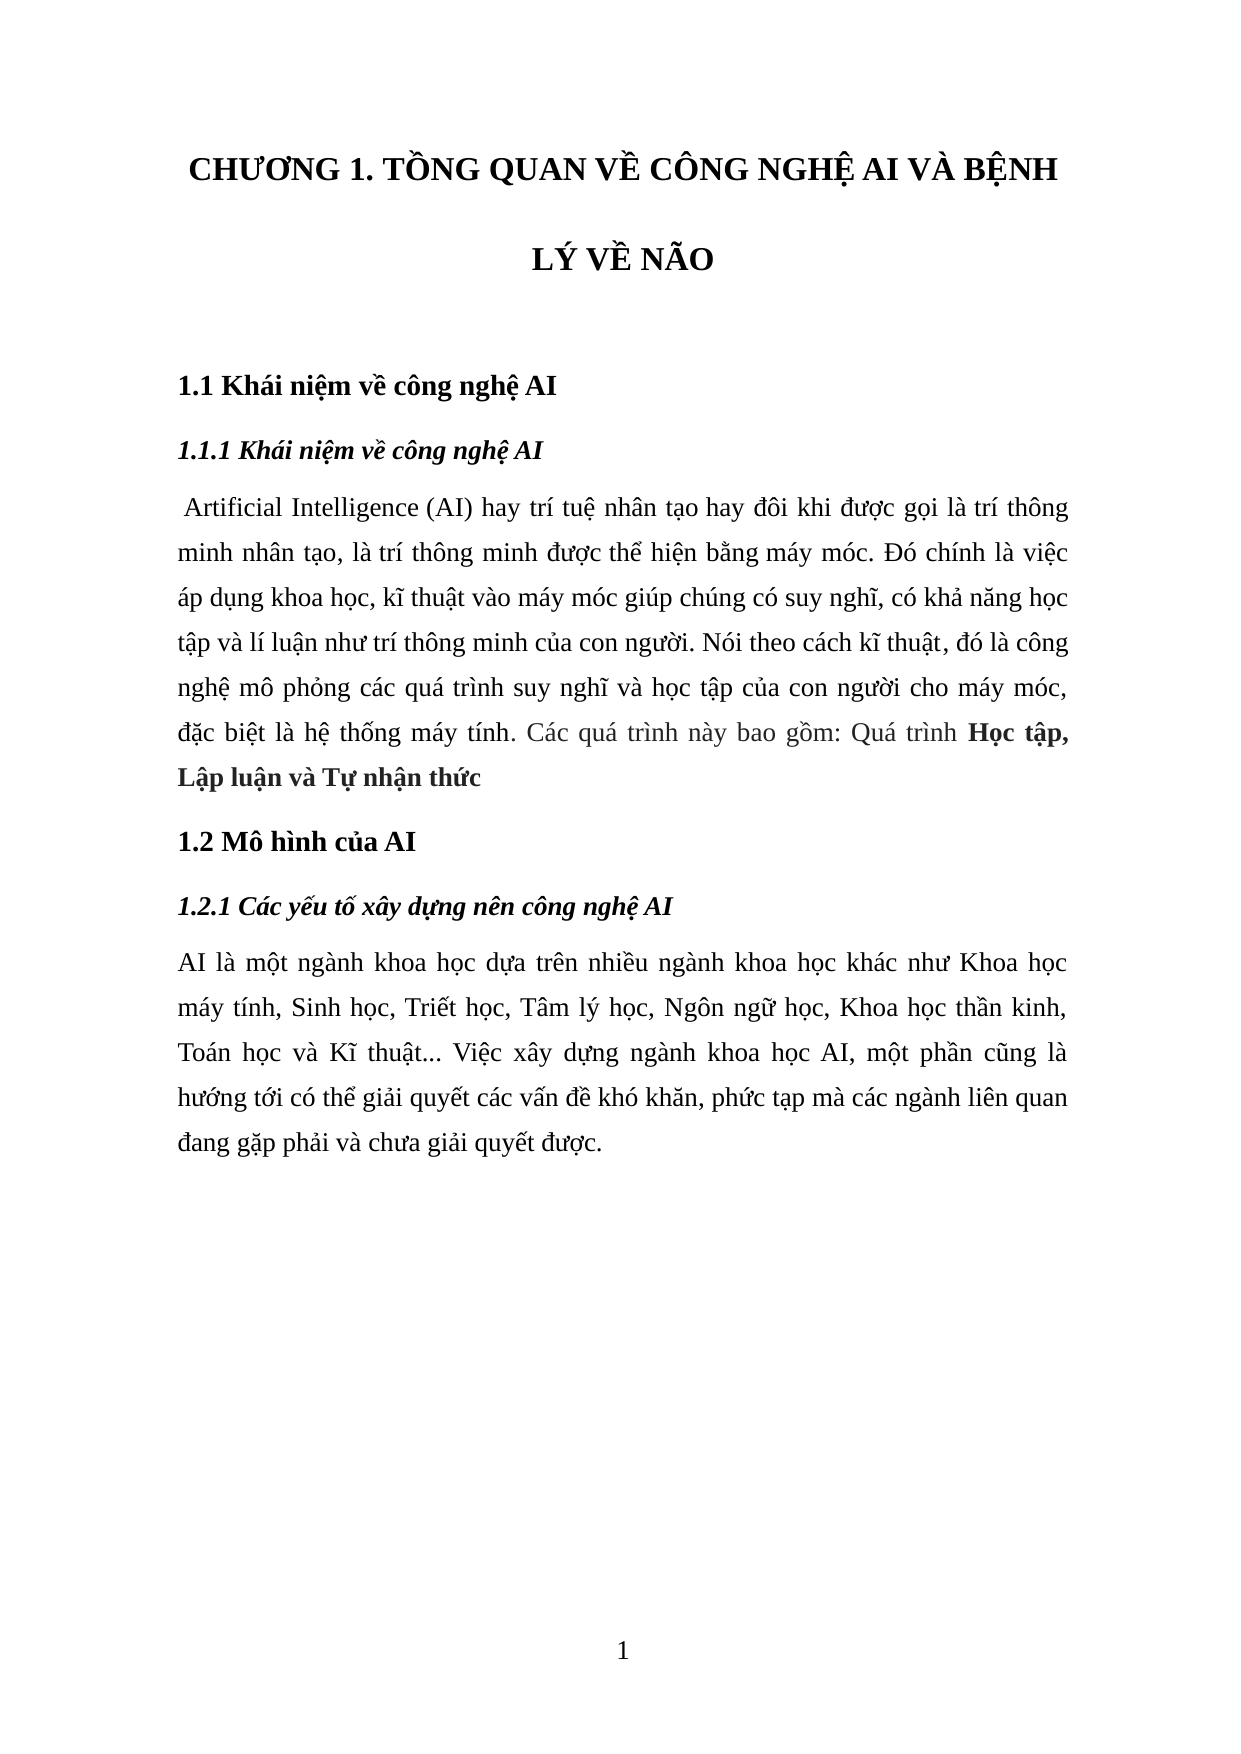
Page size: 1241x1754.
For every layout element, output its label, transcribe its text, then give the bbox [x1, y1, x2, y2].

subtitle TỒNG QUAN VỀ CÔNG NGHỆ AI VÀ BỆNH LÝ VỀ NÃO [177, 131, 1069, 296]
subtitle Khái niệm về công nghệ AI [177, 431, 1069, 469]
text Artificial Intelligence (AI) hay trí tuệ nhân tạo hay đôi khi được gọi là trí thông minh nhân tạo, là trí thông minh được thể hiện bằng máy móc. Đó chính là việc áp dụng khoa học, kĩ thuật vào máy móc giúp chúng có suy nghĩ, có khả năng học tập và lí luận như trí thông minh của con người. Nói theo cách kĩ thuật, đó là công nghệ mô phỏng các quá trình suy nghĩ và học tập của con người cho máy móc, đặc biệt là hệ thống máy tính. Các quá trình này bao gồm: Quá trình Học tập, Lập luận và Tự nhận thức [177, 612, 1069, 795]
subtitle Các yếu tố xây dựng nên công nghệ AI [177, 887, 1069, 924]
subtitle Khái niệm về công nghệ AI [177, 366, 1069, 404]
subtitle Mô hình của AI [177, 822, 1069, 859]
text AI là một ngành khoa học dựa trên nhiều ngành khoa học khác như Khoa học máy tính, Sinh học, Triết học, Tâm lý học, Ngôn ngữ học, Khoa học thần kinh, Toán học và Kĩ thuật... Việc xây dựng ngành khoa học AI, một phần cũng là hướng tới có thể giải quyết các vấn đề khó khăn, phức tạp mà các ngành liên quan đang gặp phải và chưa giải quyết được. [177, 943, 1069, 1161]
text Artificial Intelligence (AI) hay trí tuệ nhân tạo hay đôi khi được gọi là trí thông minh nhân tạo, là trí thông minh được thể hiện bằng máy móc. Đó chính là việc áp dụng khoa học, kĩ thuật vào máy móc giúp chúng có suy nghĩ, có khả năng học tập và lí luận như trí thông minh của con người. Nói theo cách kĩ thuật, đó là công nghệ mô phỏng các quá trình suy nghĩ và học tập của con người cho máy móc, đặc biệt là hệ thống máy tính. Các quá trình này bao gồm: Quá trình Học tập, Lập luận và Tự nhận thức [177, 487, 1069, 581]
